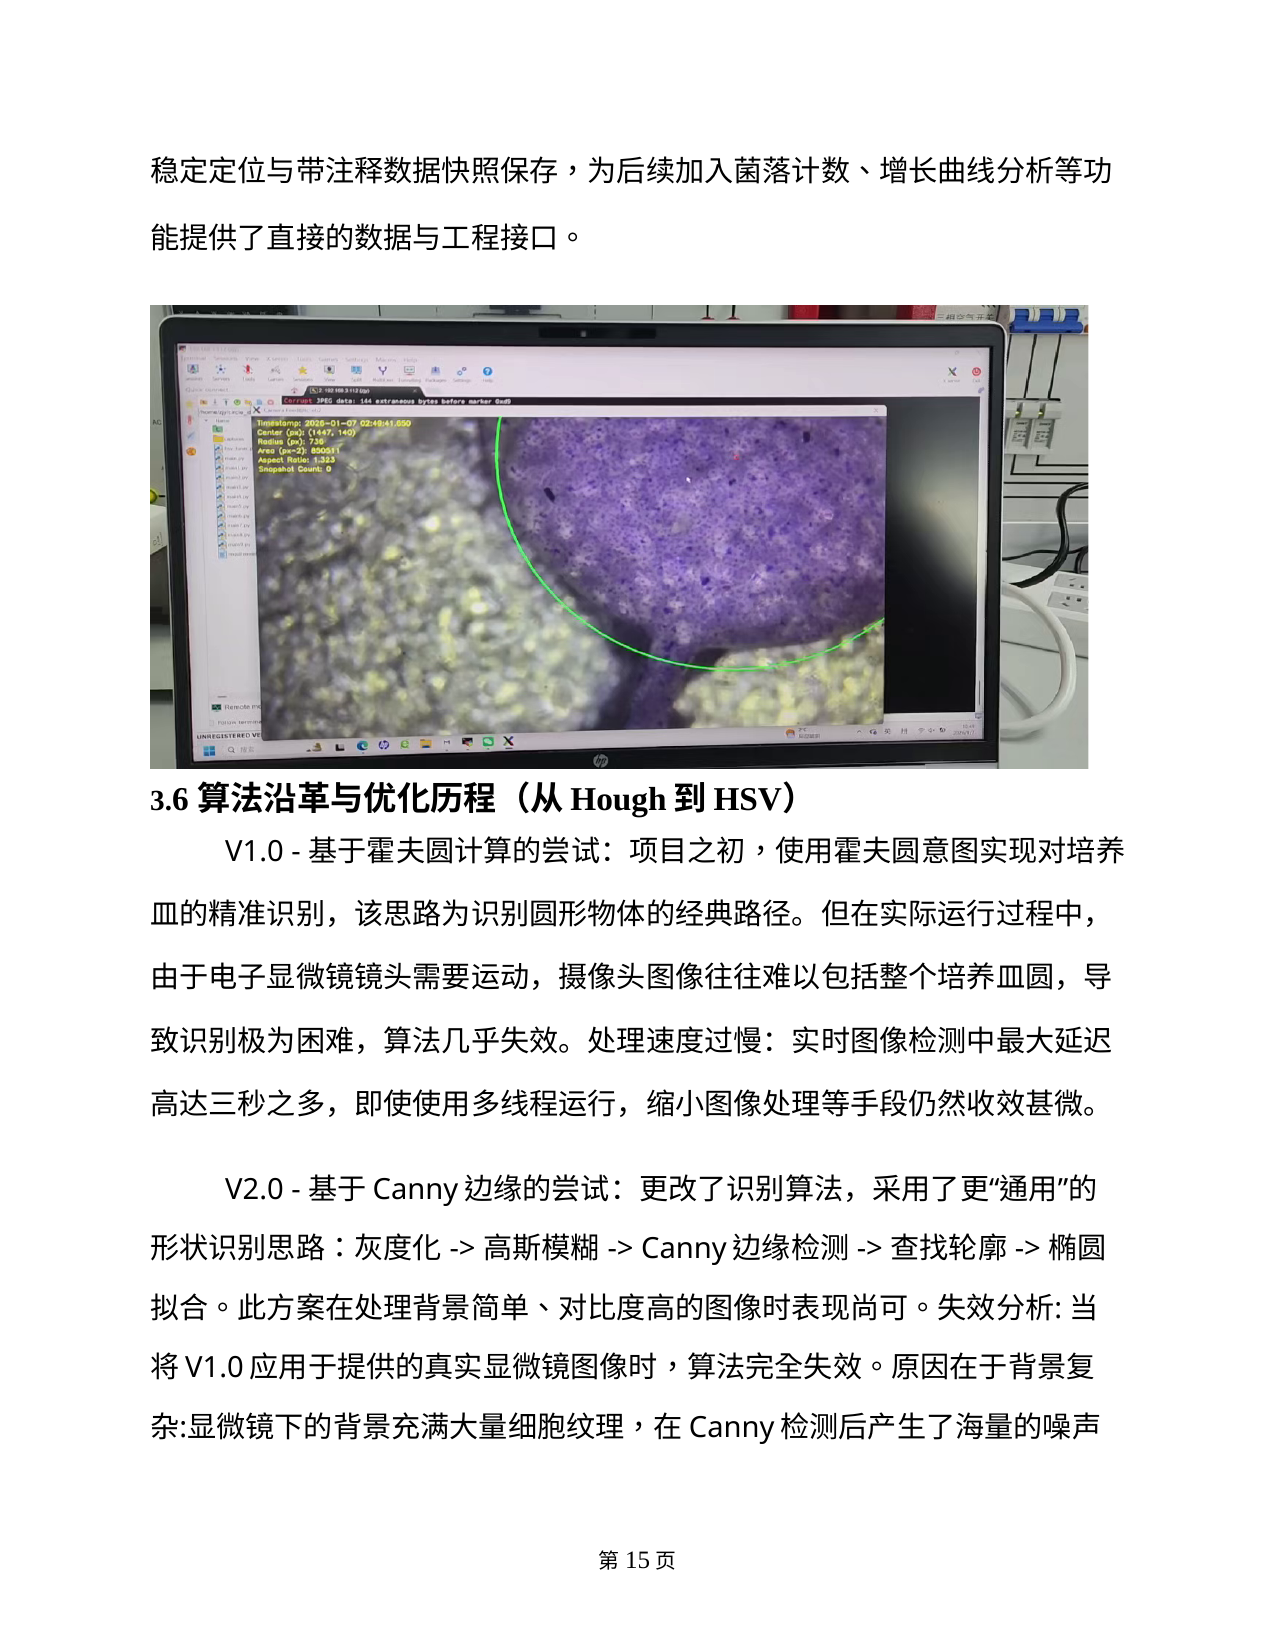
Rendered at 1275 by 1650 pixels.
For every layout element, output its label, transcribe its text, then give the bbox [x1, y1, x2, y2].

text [150, 150, 1125, 257]
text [150, 1165, 1125, 1446]
text V1.0 - 基于霍夫圆计算的尝试：项目之初，使用霍夫圆意图实现对培养皿的精准识别，该思路为识别圆形物体的经典路径。但在实际运行过程中，由于电子显微镜镜头需要运动，摄像头图像往往难以包括整个培养皿圆，导致识别极为困难，算法几乎失效。处理速度过慢：实时图像检测中最大延迟高达三秒之多，即使使用多线程运行，缩小图像处理等手段仍然收效甚微。 [150, 827, 1125, 1123]
picture [150, 305, 1089, 769]
